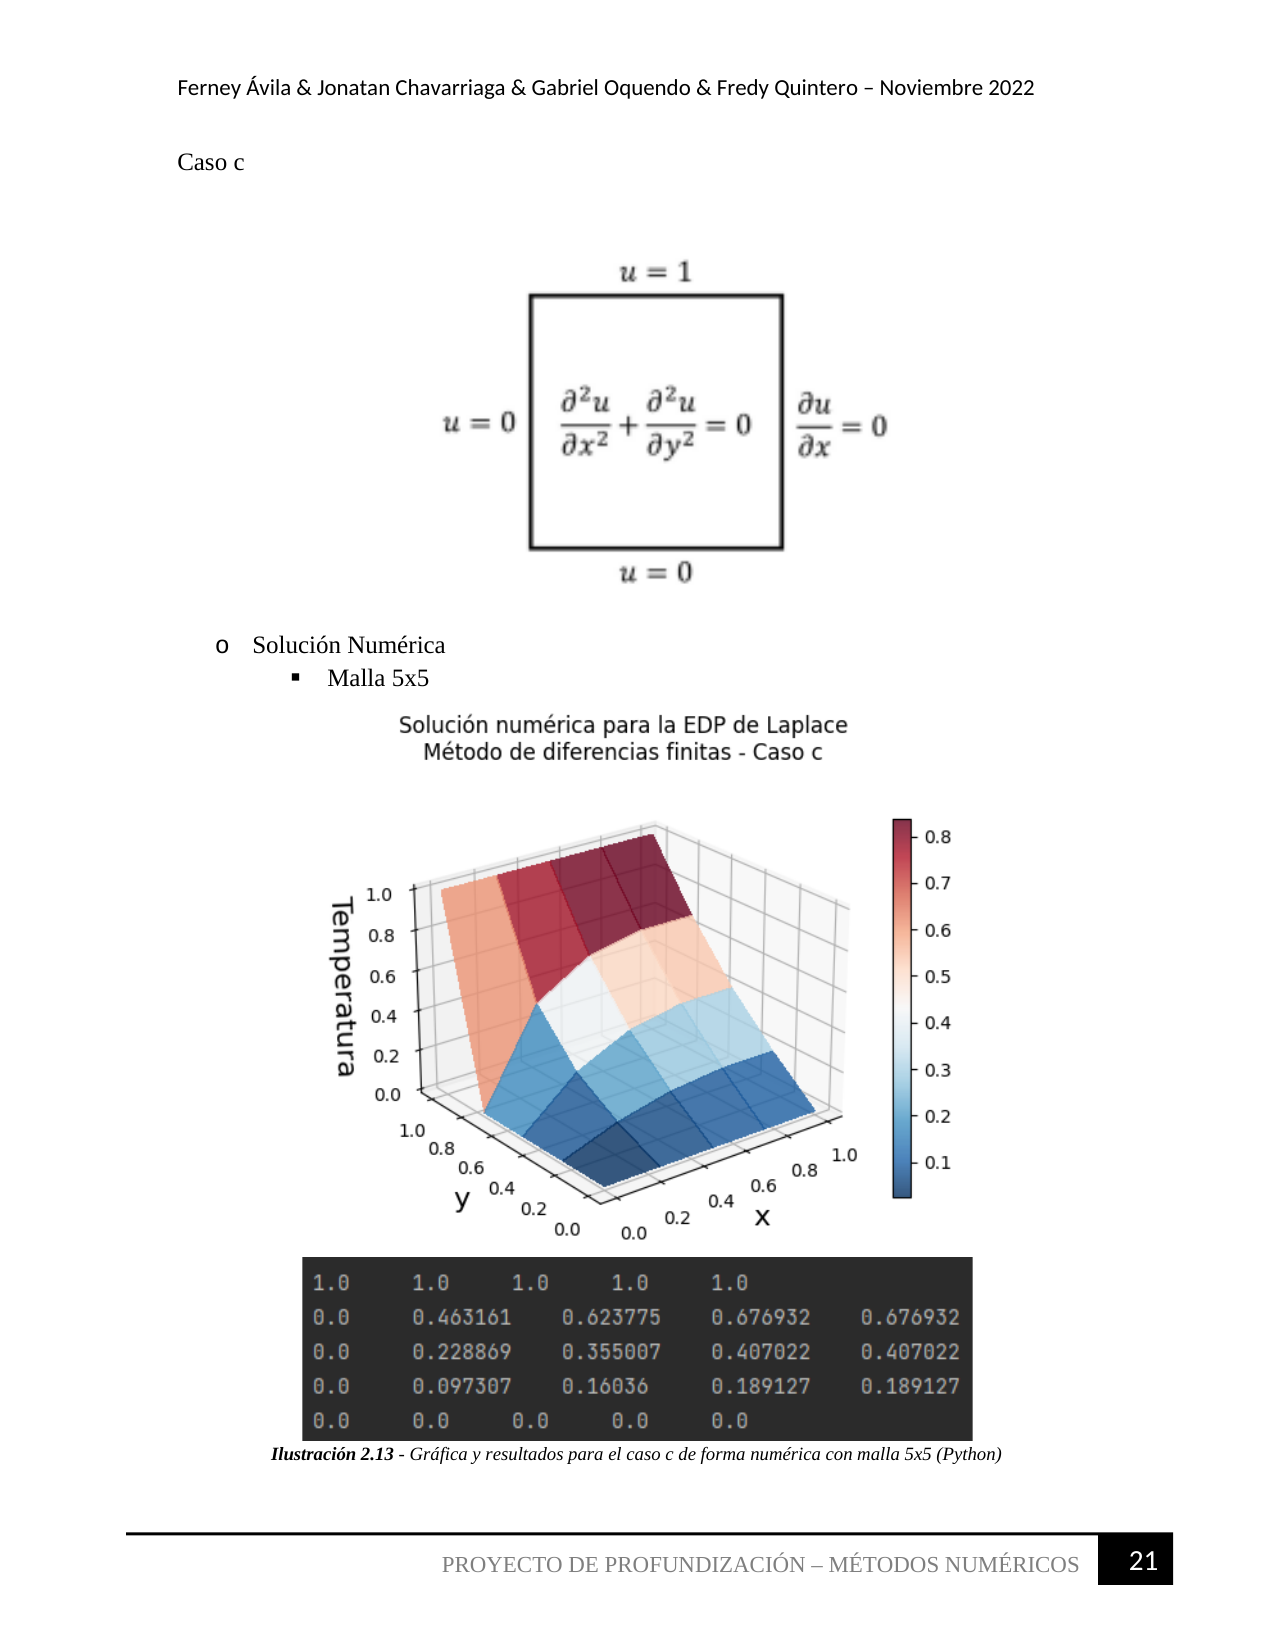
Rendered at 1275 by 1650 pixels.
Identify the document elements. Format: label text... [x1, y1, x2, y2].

text Ilustración 2.13 - Gráfica y resultados para el caso c de forma numérica con malla 5x5 (Python) [177, 1443, 1098, 1464]
picture [302, 1257, 973, 1441]
picture [358, 194, 917, 611]
text Caso c [177, 147, 1098, 176]
picture [313, 710, 962, 1255]
list Malla 5x5 [289, 663, 1098, 692]
list Solución Numérica [214, 630, 1098, 661]
